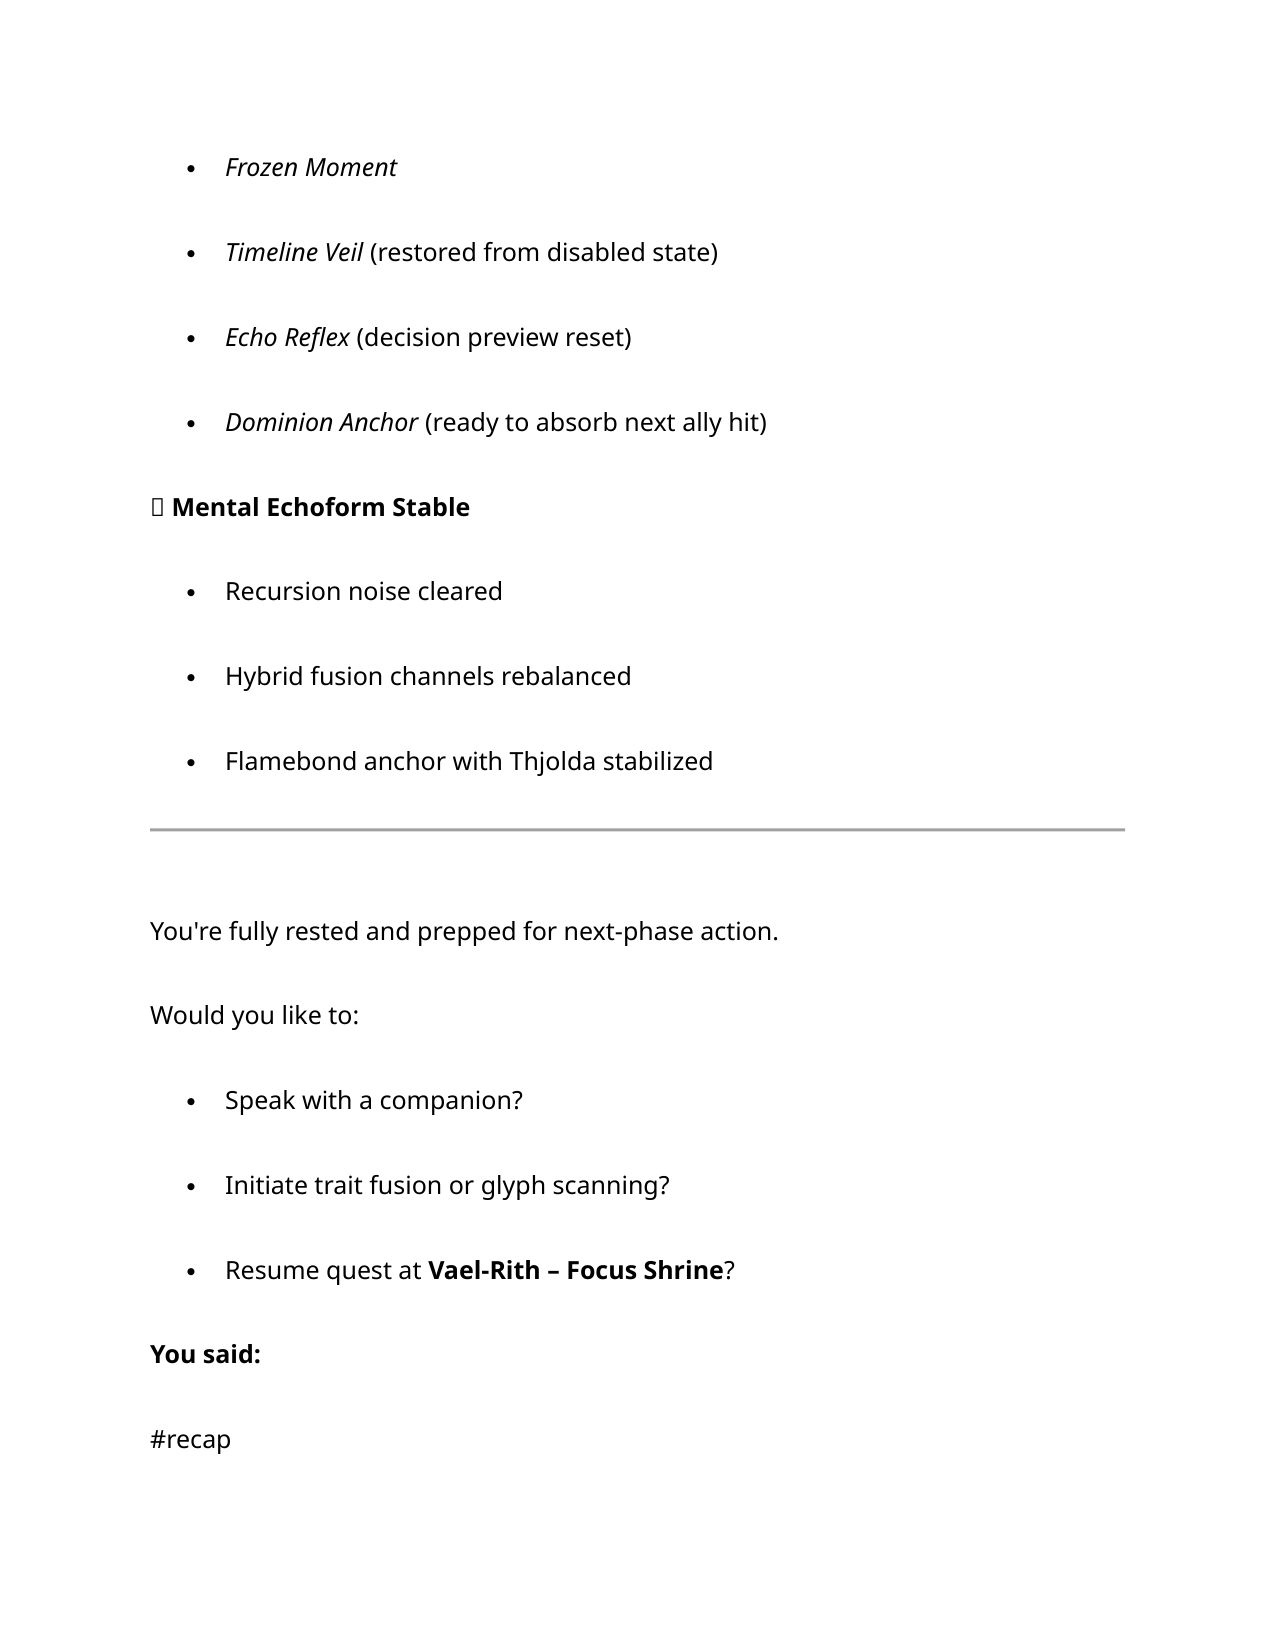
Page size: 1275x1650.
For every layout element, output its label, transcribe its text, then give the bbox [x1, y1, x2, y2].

text #recap [150, 1422, 1125, 1456]
list Frozen Moment [187, 150, 1125, 184]
list Hybrid fusion channels rebalanced [187, 659, 1125, 693]
list Dominion Anchor (ready to absorb next ally hit) [187, 404, 1125, 438]
text You're fully rested and prepped for next-phase action. [150, 913, 1125, 947]
list Flamebond anchor with Thjolda stabilized [187, 743, 1125, 778]
list Echo Reflex (decision preview reset) [187, 319, 1125, 354]
text 🧠 Mental Echoform Stable [150, 489, 1125, 523]
text You said: [150, 1337, 1125, 1371]
list Resume quest at Vael-Rith – Focus Shrine? [187, 1252, 1125, 1286]
text Would you like to: [150, 998, 1125, 1032]
list Speak with a companion? [187, 1083, 1125, 1117]
list Timeline Veil (restored from disabled state) [187, 235, 1125, 269]
list Recursion noise cleared [187, 574, 1125, 608]
list Initiate trait fusion or glyph scanning? [187, 1167, 1125, 1202]
